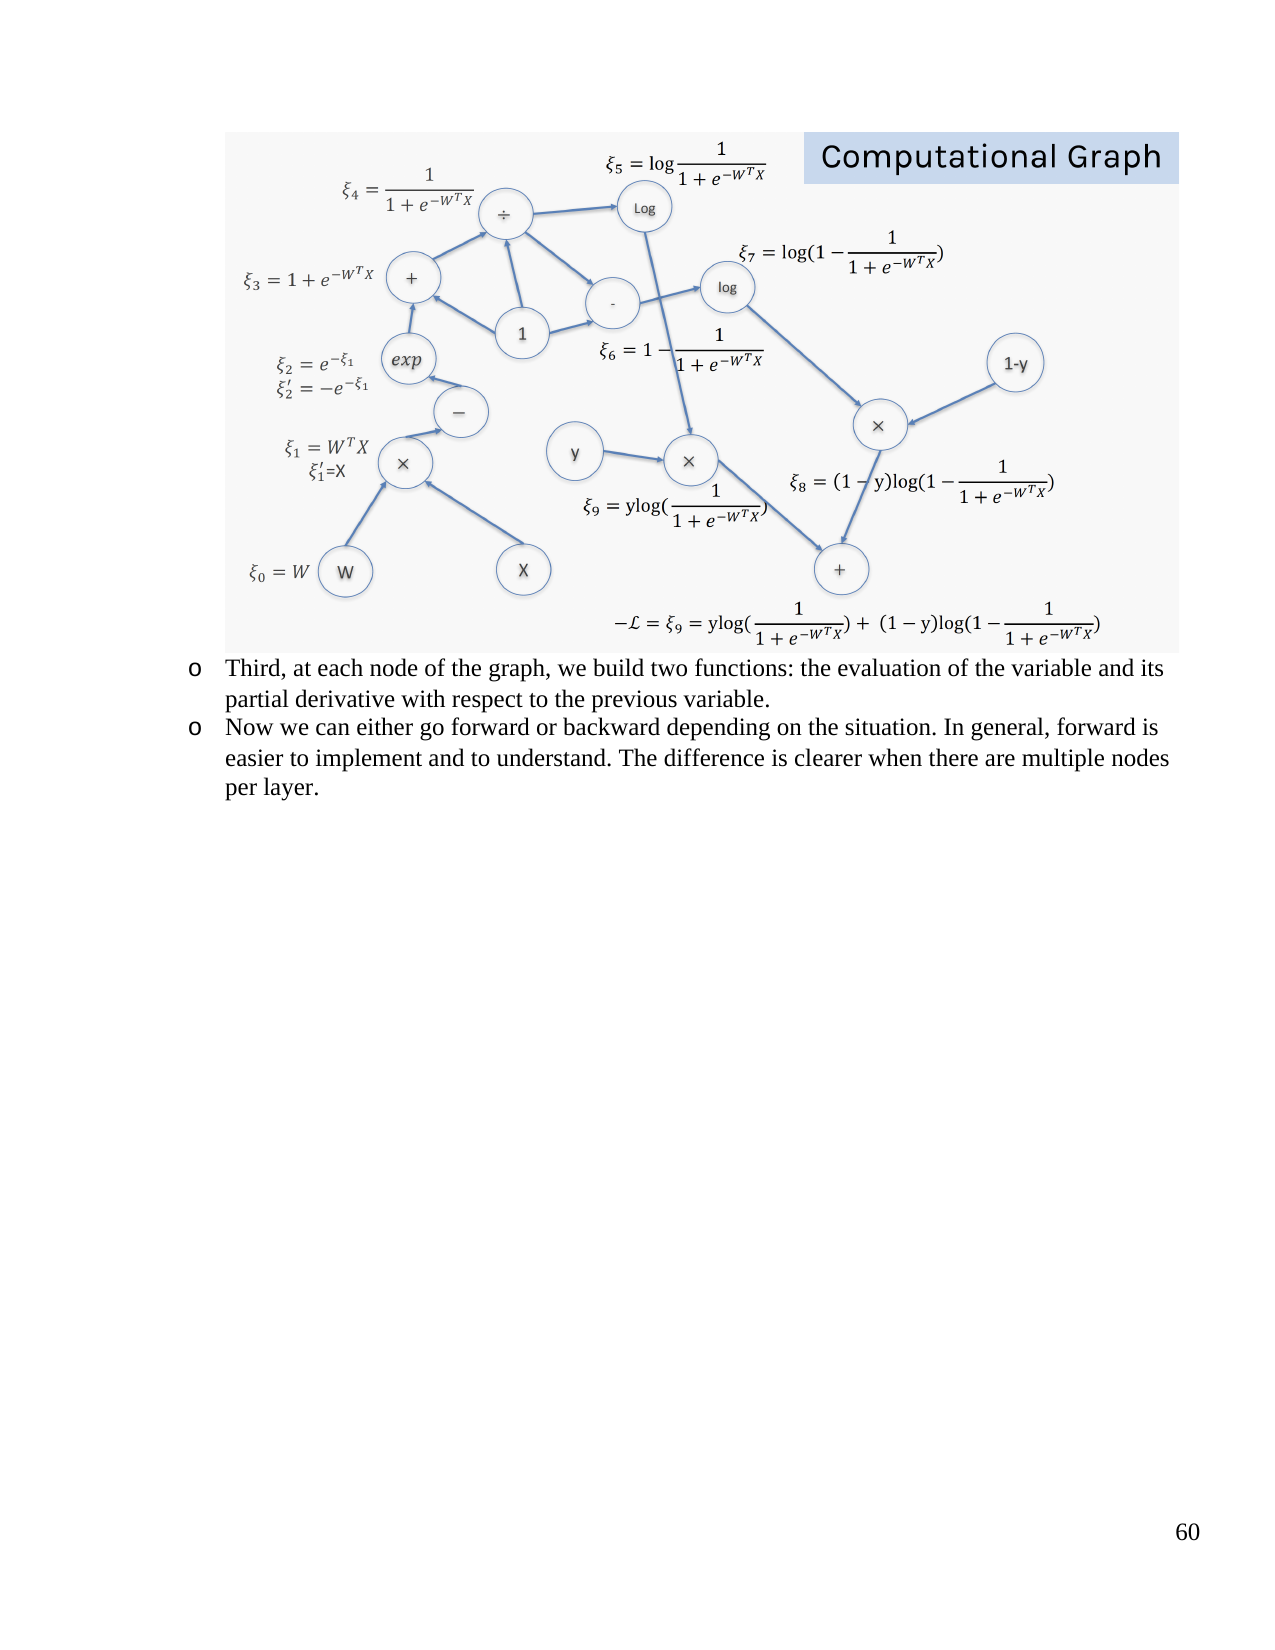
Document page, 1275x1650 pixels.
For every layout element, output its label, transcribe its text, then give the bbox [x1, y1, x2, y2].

picture [225, 132, 1180, 653]
list Third, at each node of the graph, we build two functions: the evaluation of the variable and its partial derivative with respect to the previous variable. [187, 653, 1200, 712]
list Now we can either go forward or backward depending on the situation. In general, forward is easier to implement and to understand. The difference is clearer when there are multiple nodes per layer. [187, 712, 1200, 801]
